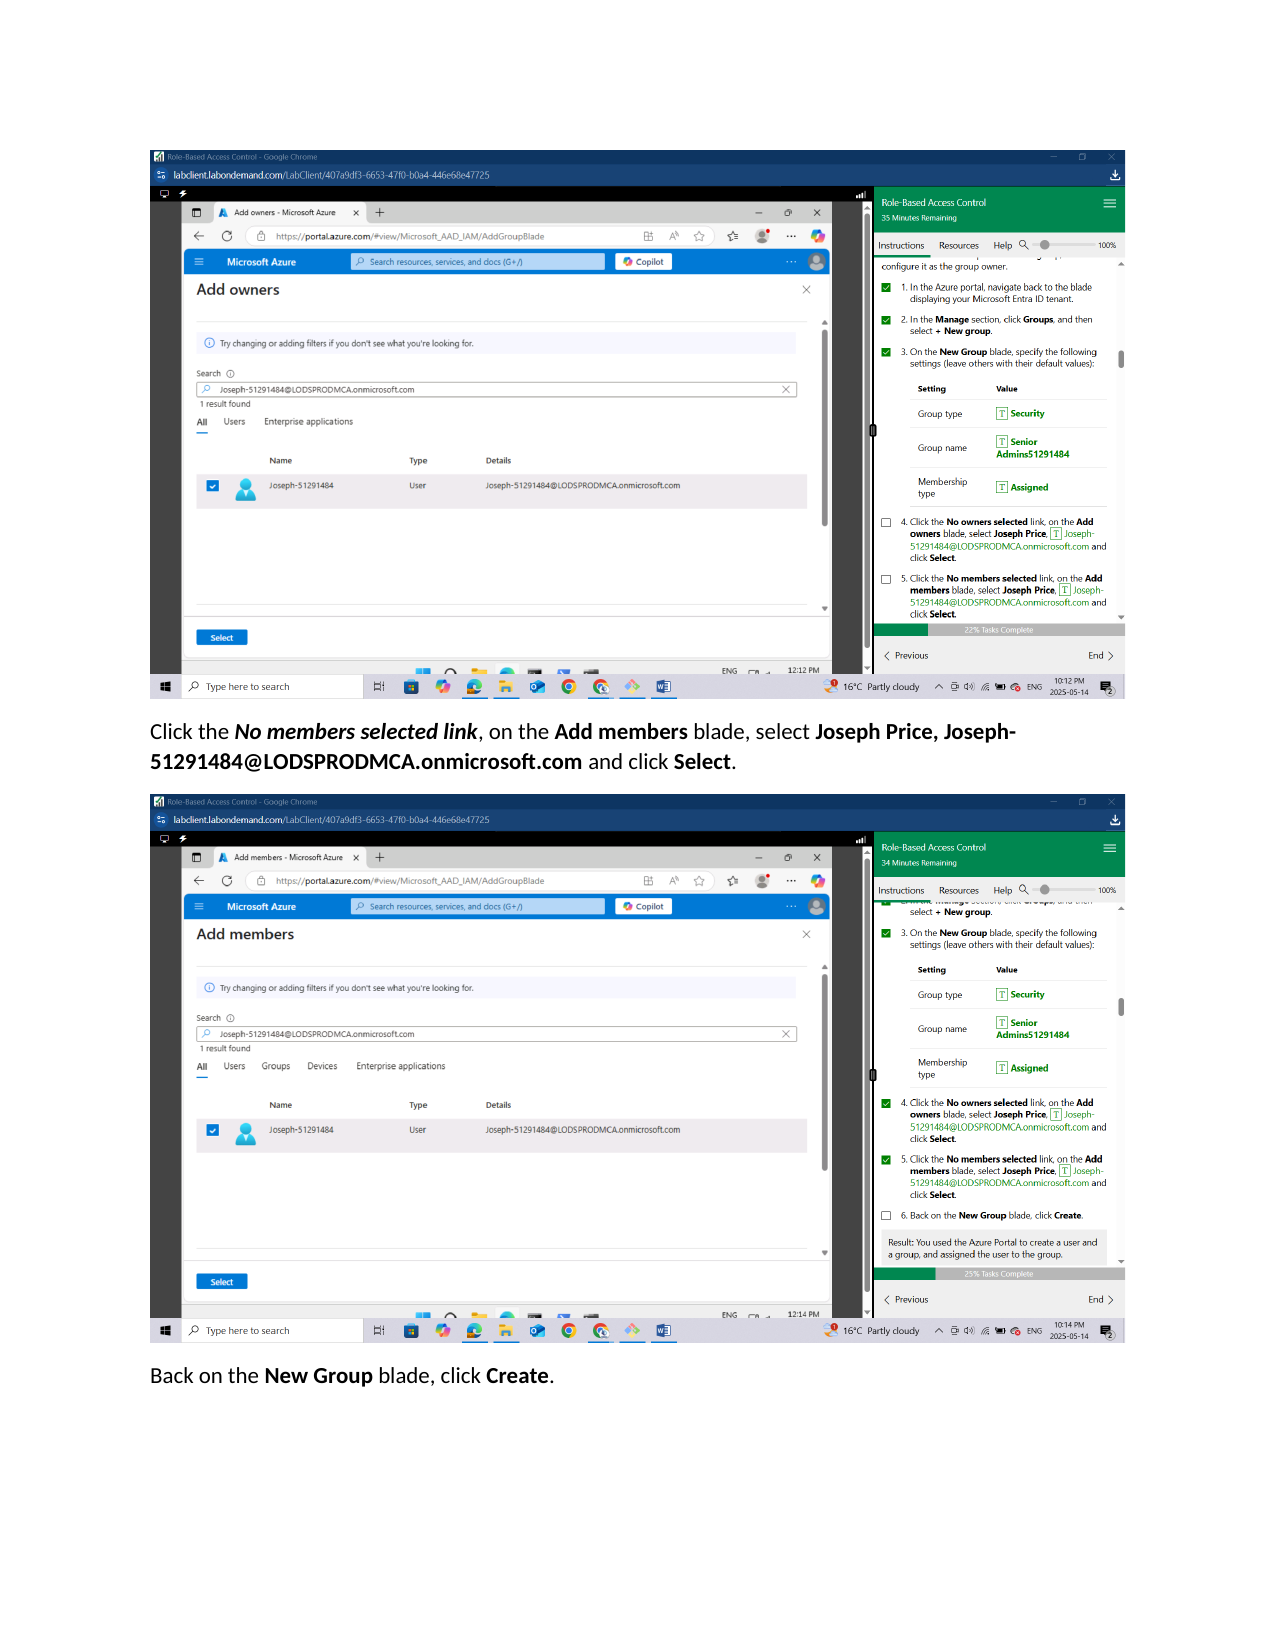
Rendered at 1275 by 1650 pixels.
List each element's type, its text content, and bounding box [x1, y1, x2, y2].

text Back on the New Group blade, click Create. [150, 1362, 1125, 1390]
picture [150, 794, 1125, 1343]
text Click the No members selected link, on the Add members blade, select Joseph Price, Joseph-51291484@LODSPRODMCA.onmicrosoft.com and click Select. [150, 717, 1125, 776]
picture [150, 150, 1125, 699]
